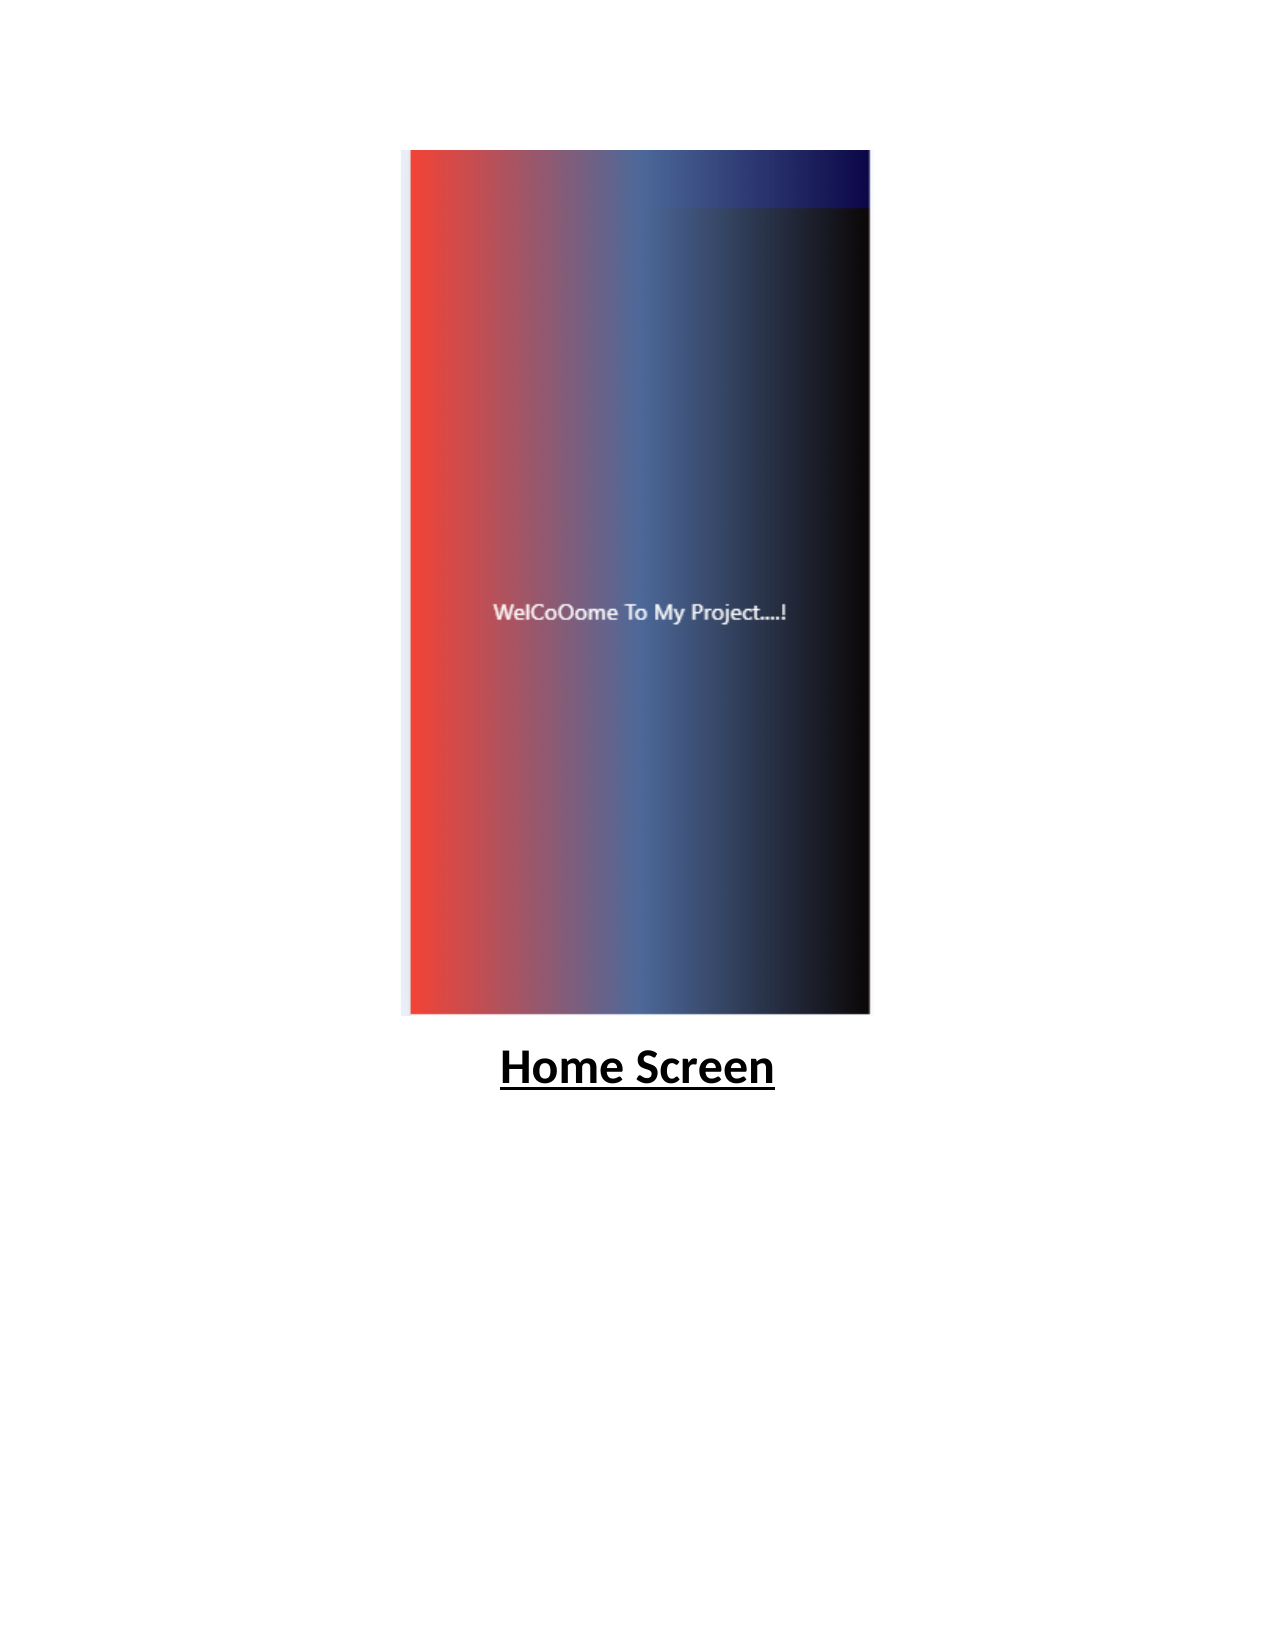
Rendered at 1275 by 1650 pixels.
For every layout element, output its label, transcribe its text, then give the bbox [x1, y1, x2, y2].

text Home Screen [150, 1034, 1125, 1096]
picture [400, 150, 875, 1016]
